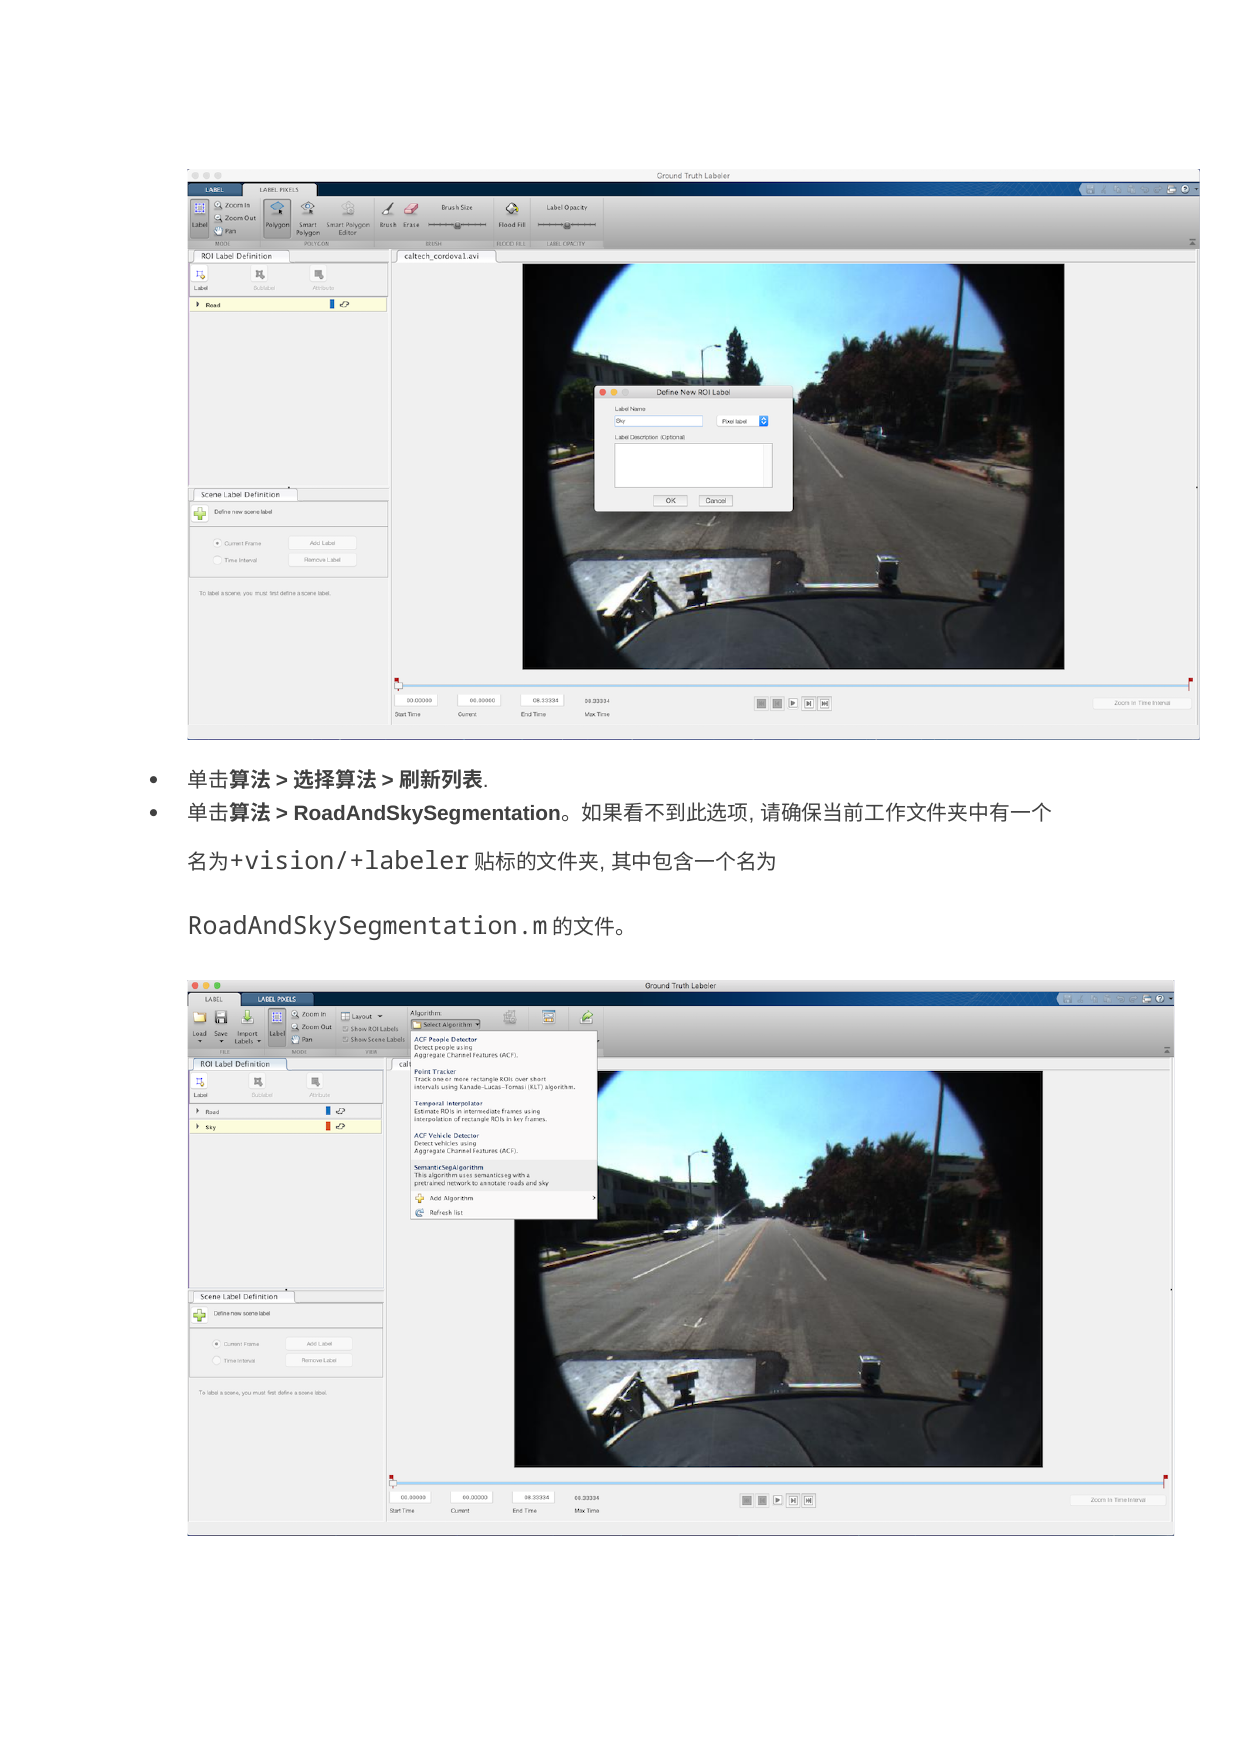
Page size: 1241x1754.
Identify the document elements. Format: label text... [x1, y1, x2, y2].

picture [187, 169, 1200, 740]
list 单击算法 > RoadAndSkySegmentation。如果看不到此选项, 请确保当前工作文件夹中有一个名为+vision/+labeler贴标的文件夹, 其中包含一个名为RoadAndSkySegmentation.m的文件。 [150, 795, 1053, 958]
list 单击算法 > 选择算法 > 刷新列表. [150, 763, 1053, 795]
picture [187, 980, 1175, 1536]
